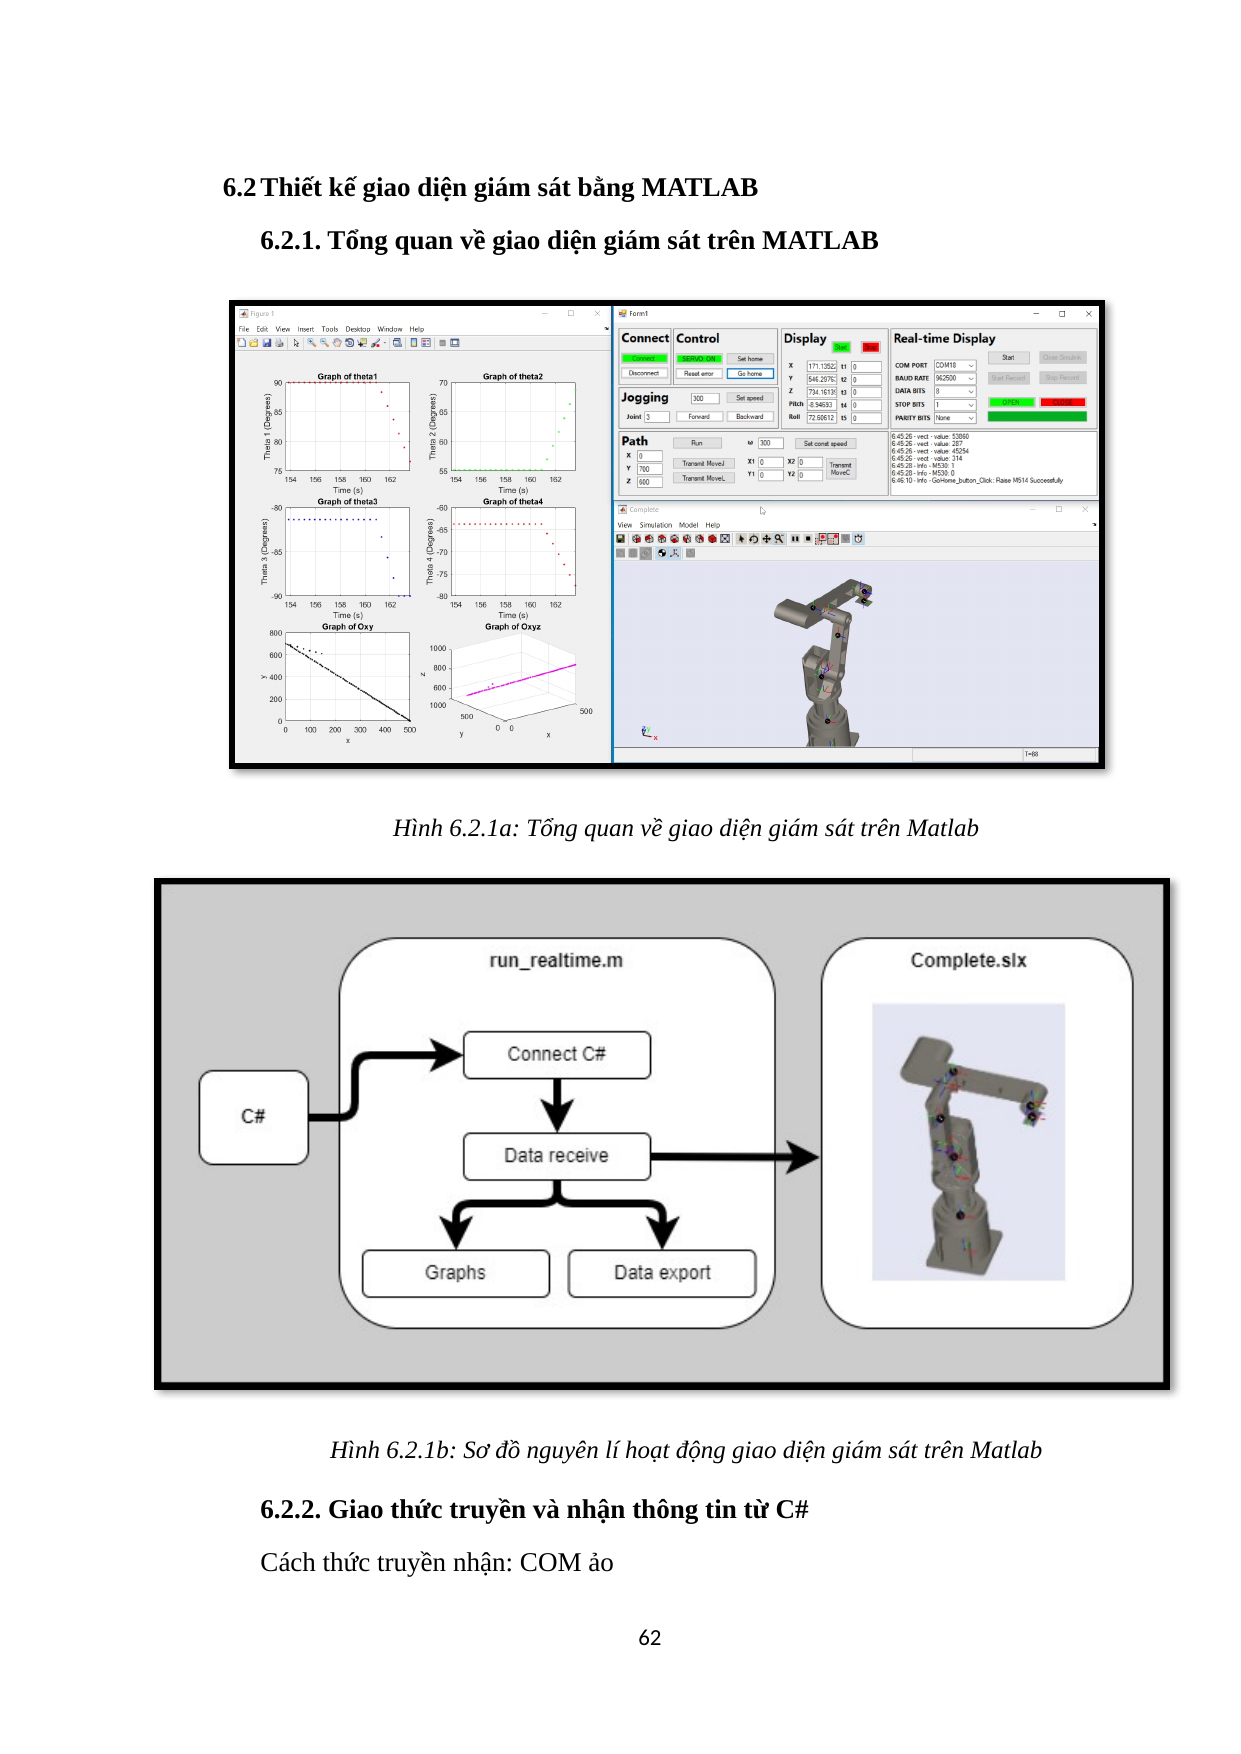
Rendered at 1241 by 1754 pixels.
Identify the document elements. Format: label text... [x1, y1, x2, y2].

picture [235, 306, 1099, 763]
text Hình 6.2.1b: Sơ đồ nguyên lí hoạt động giao diện giám sát trên Matlab [223, 1435, 1152, 1464]
text Hình 6.2.1a: Tổng quan về giao diện giám sát trên Matlab [223, 813, 1152, 842]
text 6.2.2. Giao thức truyền và nhận thông tin từ C# [185, 1493, 1152, 1524]
list Thiết kế giao diện giám sát bằng MATLAB [223, 171, 1152, 202]
text 6.2.1. Tổng quan về giao diện giám sát trên MATLAB [185, 224, 1152, 255]
picture [160, 884, 1164, 1384]
text Cách thức truyền nhận: COM ảo [260, 1546, 1152, 1577]
